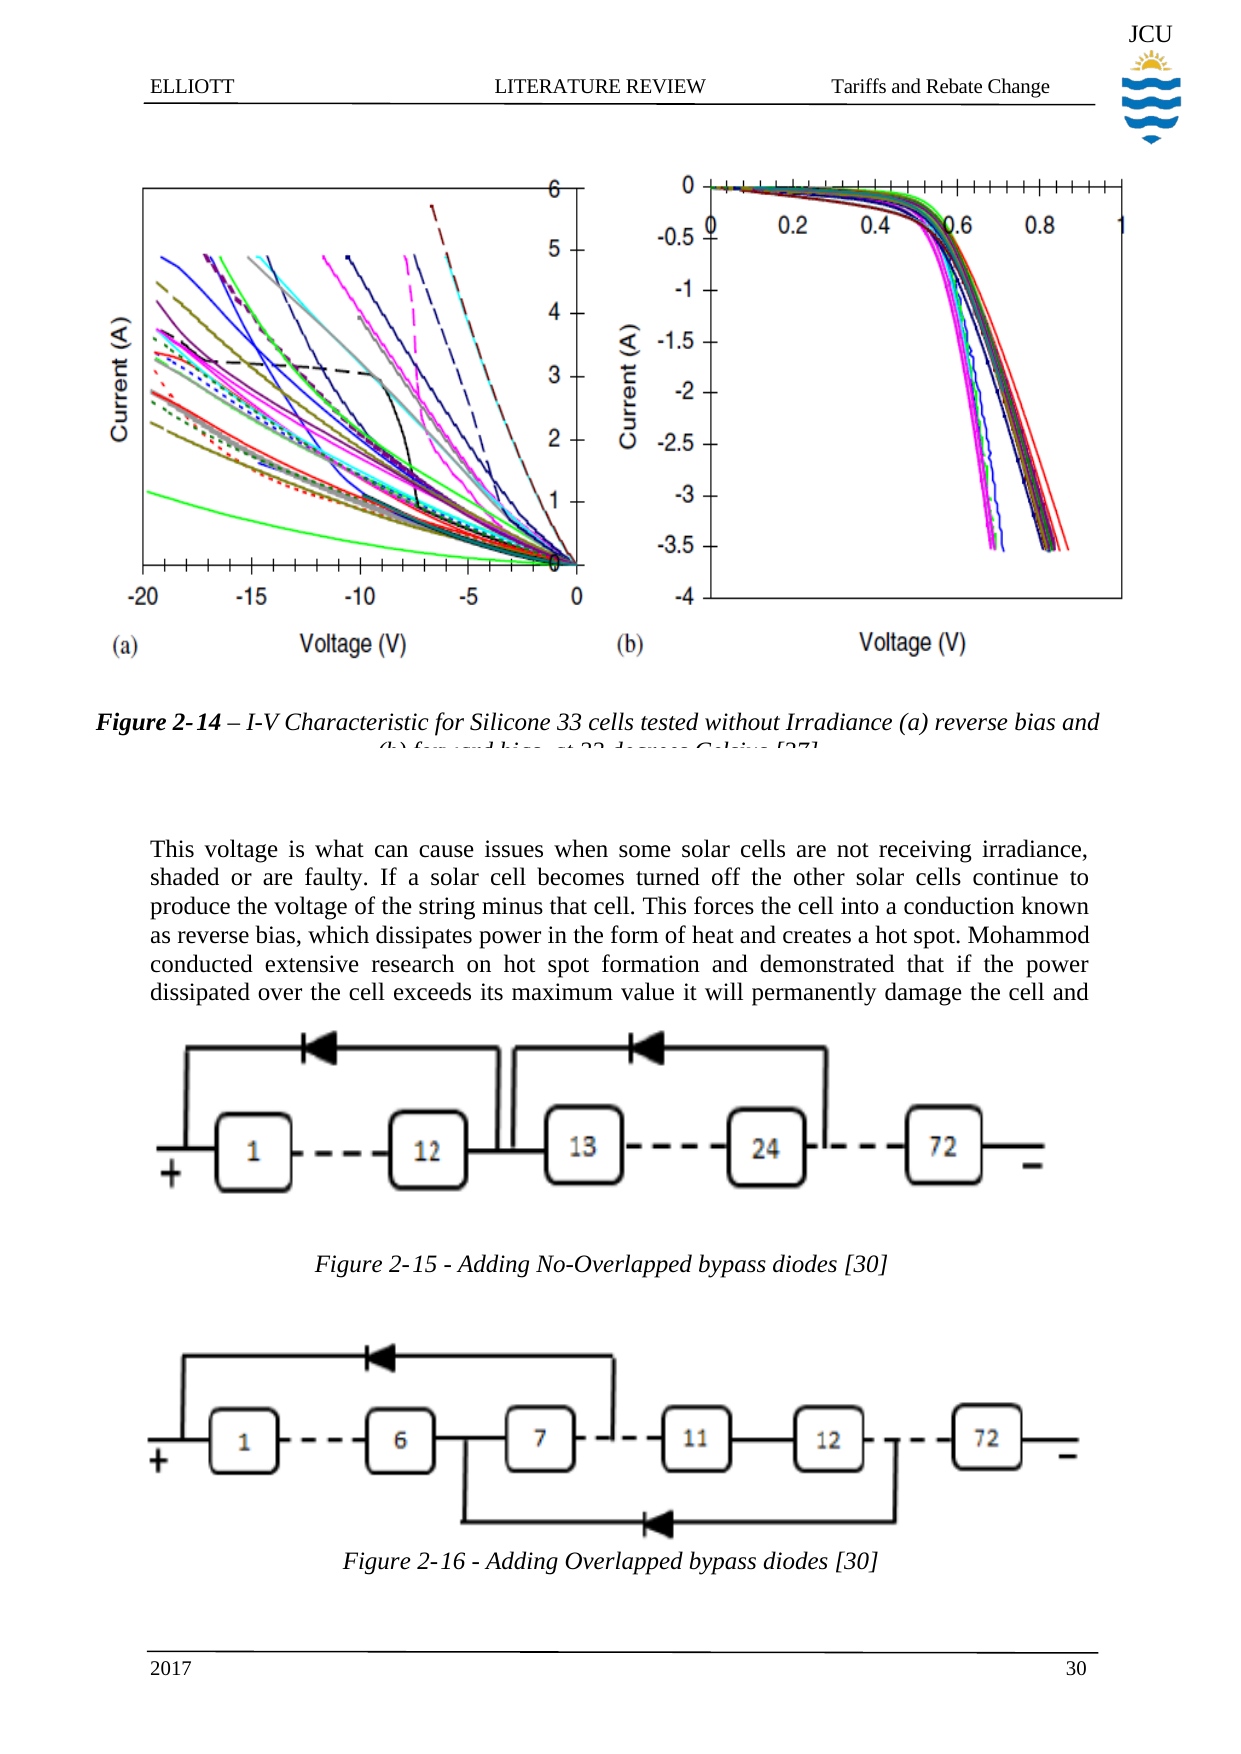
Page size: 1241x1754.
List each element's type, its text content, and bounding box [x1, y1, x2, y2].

text This voltage is what can cause issues when some solar cells are not receiving irradiance, shaded or are faulty. If a solar cell becomes turned off the other solar cells continue to produce the voltage of the string minus that cell. This forces the cell into a conduction known as reverse bias, which dissipates power in the form of heat and creates a hot spot. Mohammod conducted extensive research on hot spot formation and demonstrated that if the power dissipated over the cell exceeds its maximum value it will permanently damage the cell and an open circuit will form. This open circuit in the series connected system stops all flow of current and the PV system will no longer function. [38] [39] [30] [35] [150, 834, 1090, 1006]
picture [82, 51, 1187, 678]
picture [128, 1327, 1096, 1542]
picture [146, 1021, 1059, 1210]
